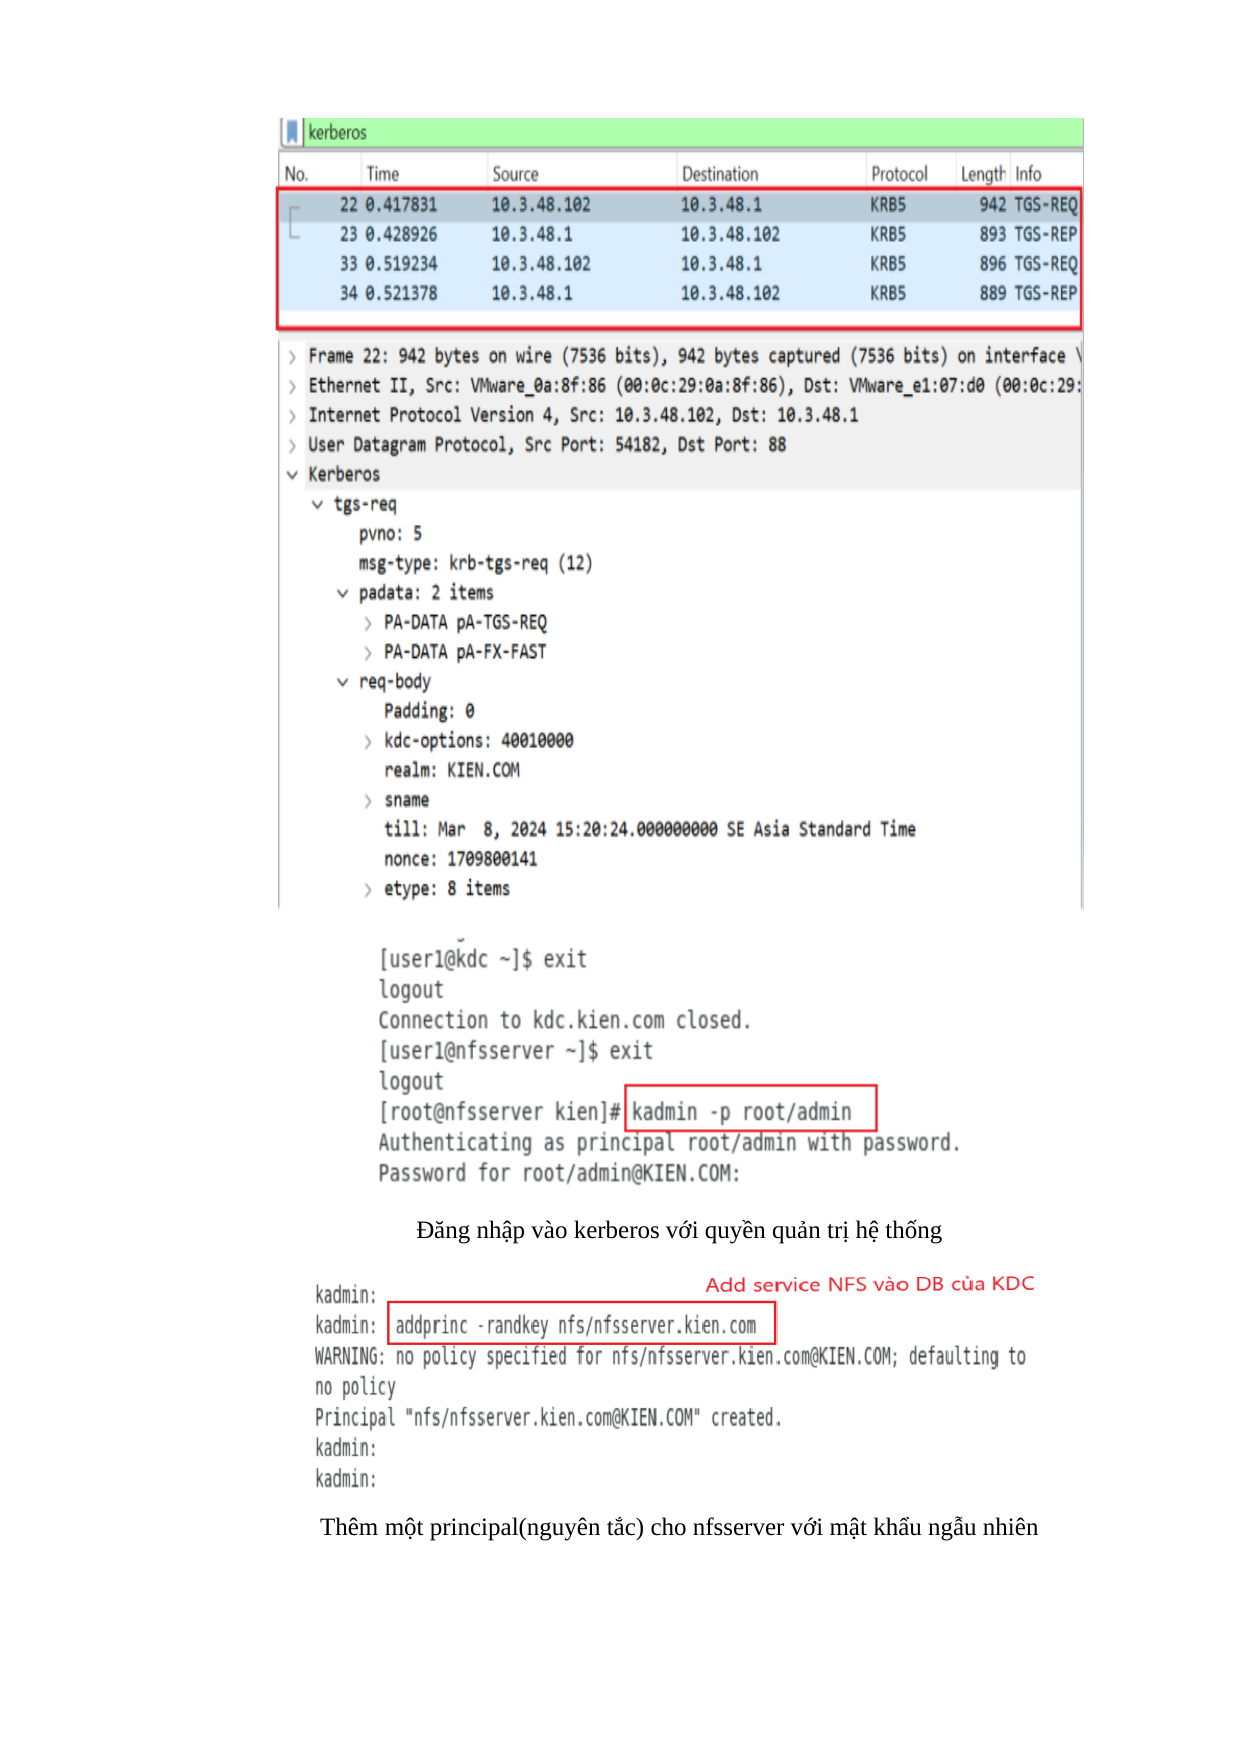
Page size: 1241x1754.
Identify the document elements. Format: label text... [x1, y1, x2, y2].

text Thêm một principal(nguyên tắc) cho nfsserver với mật khẩu ngẫu nhiên [207, 1512, 1152, 1541]
picture [313, 1266, 1046, 1489]
picture [274, 118, 1084, 910]
picture [376, 933, 983, 1192]
text Đăng nhập vào kerberos với quyền quản trị hệ thống [207, 1215, 1152, 1243]
